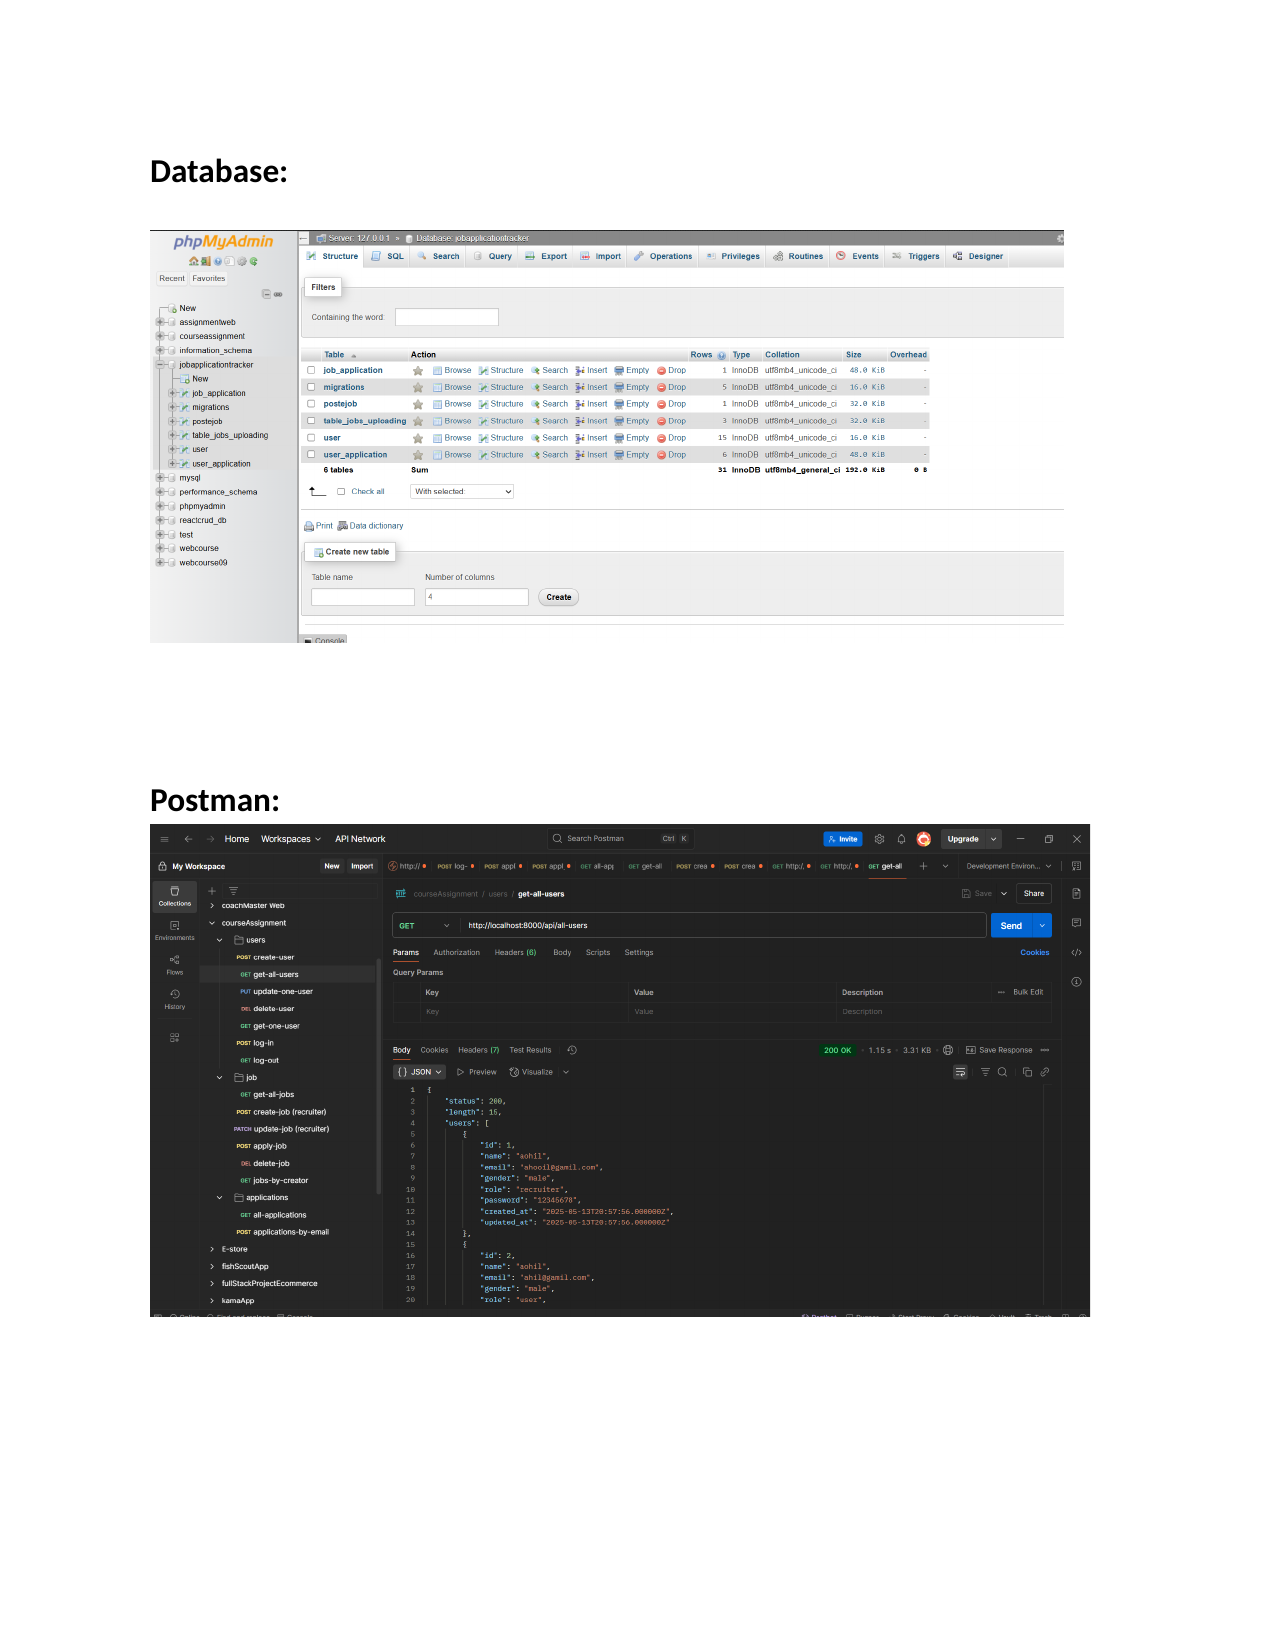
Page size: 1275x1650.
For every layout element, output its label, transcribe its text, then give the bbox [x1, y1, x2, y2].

picture [150, 824, 1091, 1317]
picture [150, 230, 1064, 643]
